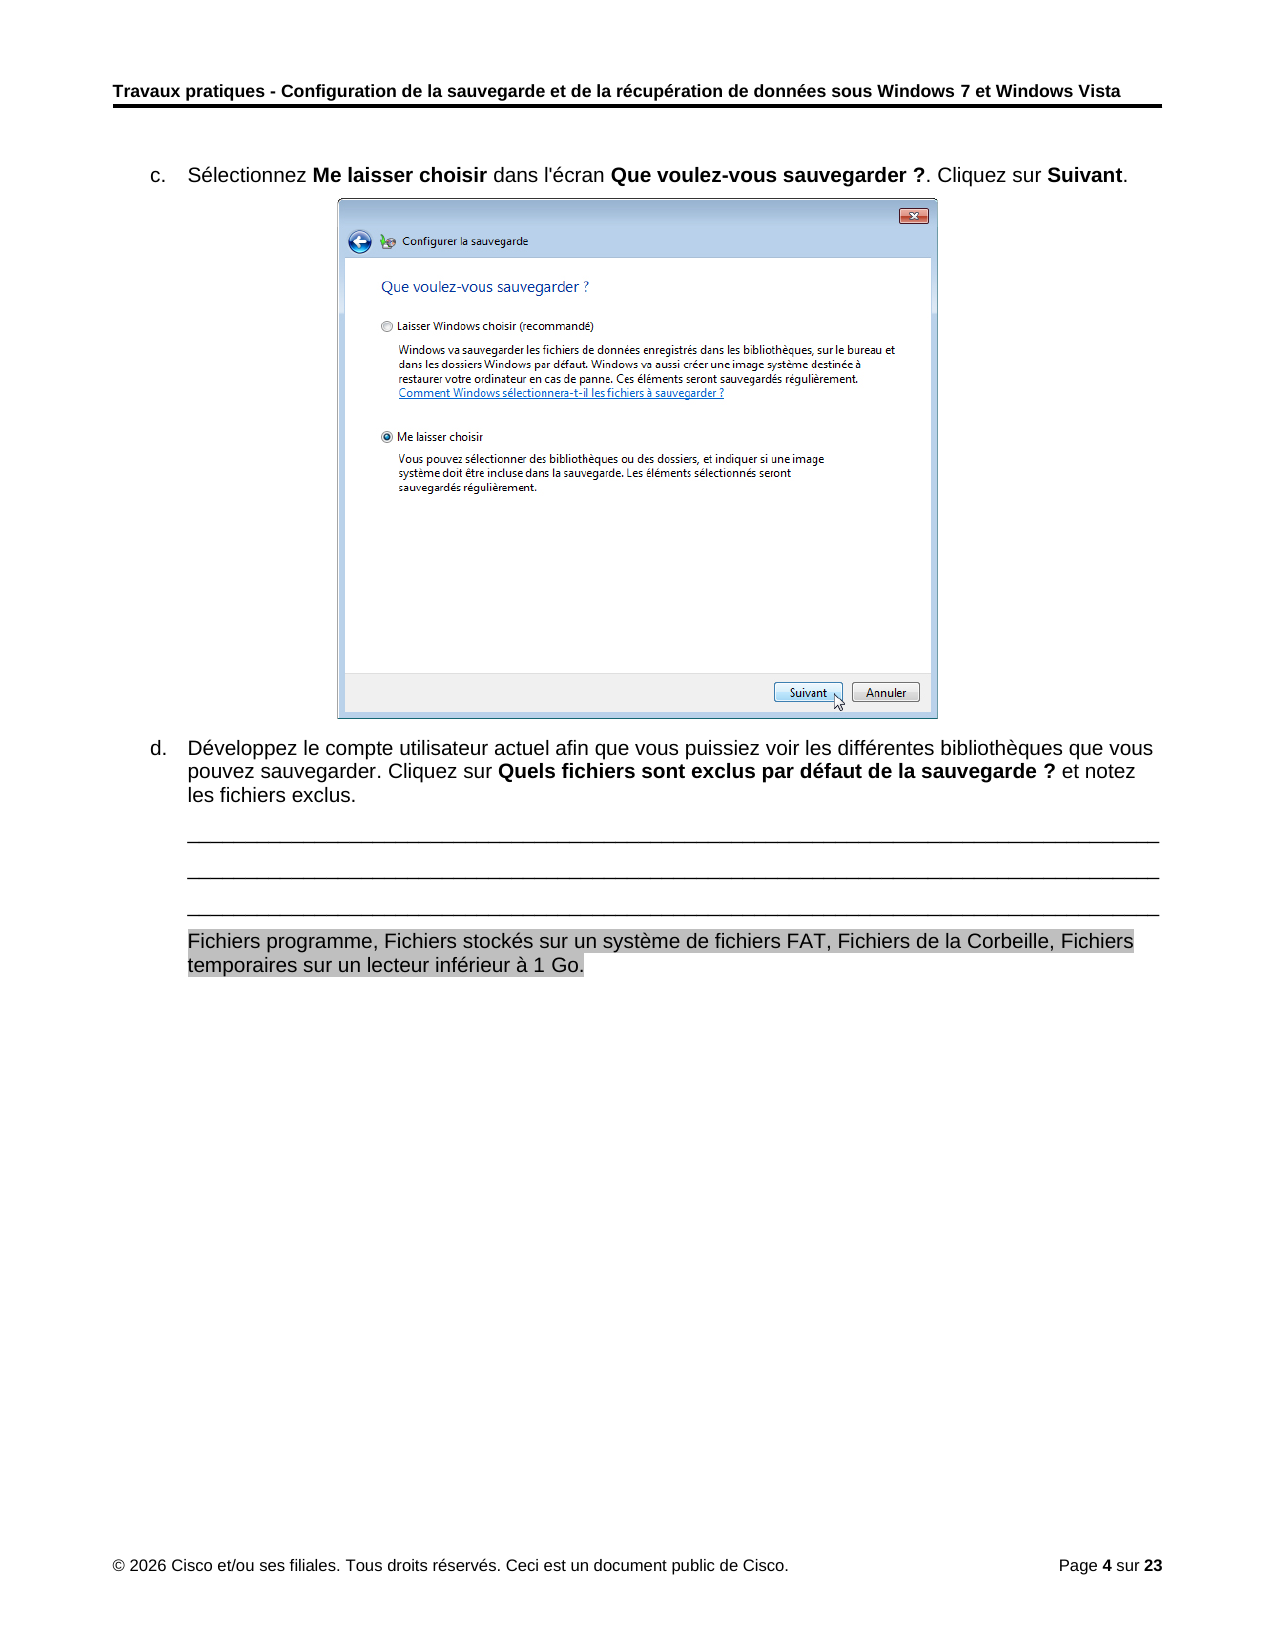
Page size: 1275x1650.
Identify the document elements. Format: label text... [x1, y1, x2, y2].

text Fichiers programme, Fichiers stockés sur un système de fichiers FAT, Fichiers de la Corbeille, Fichiers temporaires sur un lecteur inférieur à 1 Go. [584, 929, 1162, 977]
text ____________________________________________________________________________________ [187, 856, 1162, 880]
picture [337, 198, 938, 719]
text ____________________________________________________________________________________ [187, 820, 1162, 844]
text Développez le compte utilisateur actuel afin que vous puissiez voir les différentes bibliothèques que vous pouvez sauvegarder. Cliquez sur Quels fichiers sont exclus par défaut de la sauvegarde ? et notez les fichiers exclus. [150, 735, 1162, 807]
text Sélectionnez Me laisser choisir dans l'écran Que voulez-vous sauvegarder ?. Cliquez sur Suivant. [150, 162, 1162, 186]
text ____________________________________________________________________________________ [187, 893, 1162, 917]
